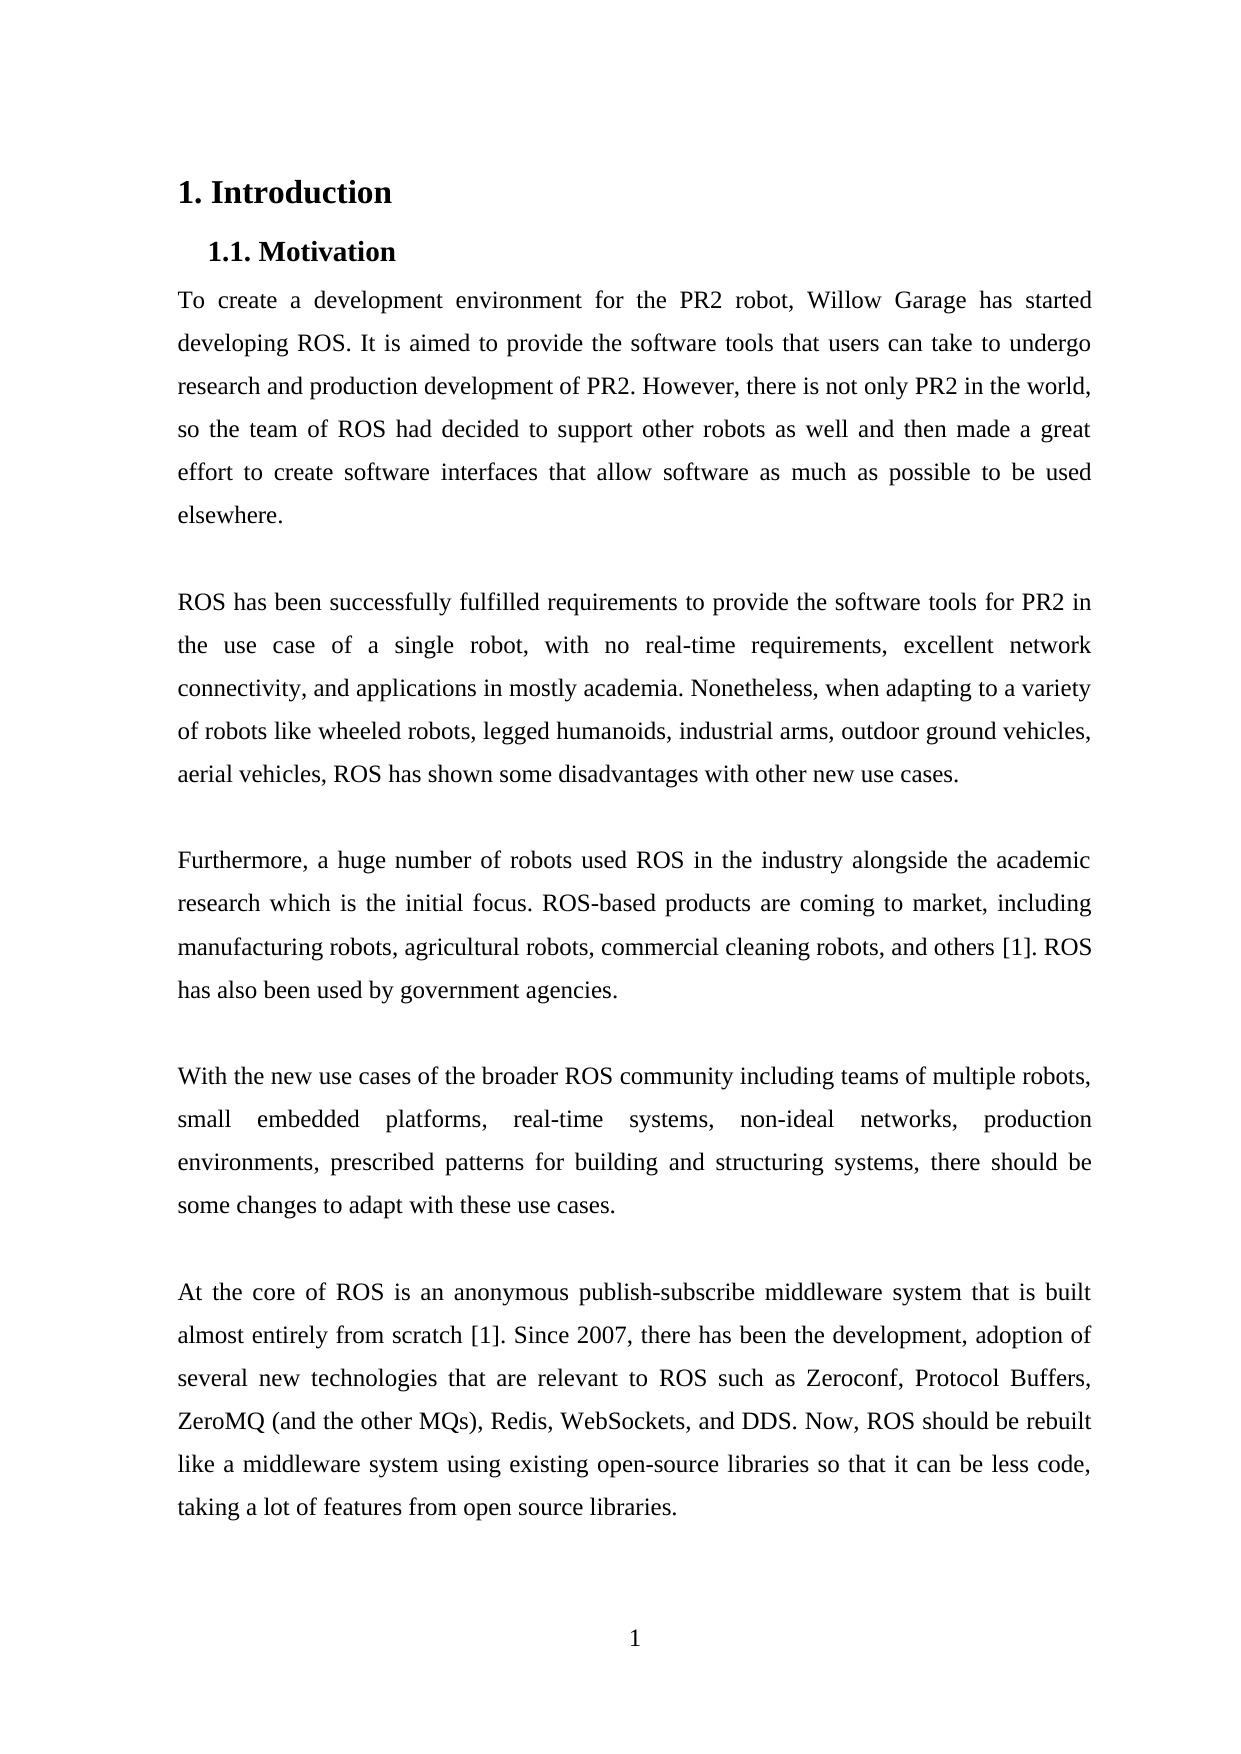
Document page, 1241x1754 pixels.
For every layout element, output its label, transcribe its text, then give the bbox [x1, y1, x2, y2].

subtitle 1.1. Motivation [207, 234, 1092, 268]
subtitle 1. Introduction [177, 173, 1092, 211]
text ROS has been successfully fulfilled requirements to provide the software tools for PR2 in the use case of a single robot, with no real-time requirements, excellent network connectivity, and applications in mostly academia. Nonetheless, when adapting to a variety of robots like wheeled robots, legged humanoids, industrial arms, outdoor ground vehicles, aerial vehicles, ROS has shown some disadvantages with other new use cases. [177, 587, 1092, 788]
text To create a development environment for the PR2 robot, Willow Garage has started developing ROS. It is aimed to provide the software tools that users can take to undergo research and production development of PR2. However, there is not only PR2 in the world, so the team of ROS had decided to support other robots as well and then made a great effort to create software interfaces that allow software as much as possible to be used elsewhere. [177, 285, 1092, 529]
text With the new use cases of the broader ROS community including teams of multiple robots, small embedded platforms, real-time systems, non-ideal networks, production environments, prescribed patterns for building and structuring systems, there should be some changes to adapt with these use cases. [177, 1061, 1092, 1219]
text At the core of ROS is an anonymous publish-subscribe middleware system that is built almost entirely from scratch . Since 2007, there has been the development, adoption of several new technologies that are relevant to ROS such as Zeroconf, Protocol Buffers, ZeroMQ (and the other MQs), Redis, WebSockets, and DDS. Now, ROS should be rebuilt like a middleware system using existing open-source libraries so that it can be less code, taking a lot of features from open source libraries. [177, 1277, 1092, 1521]
text Furthermore, a huge number of robots used ROS in the industry alongside the academic research which is the initial focus. ROS-based products are coming to market, including manufacturing robots, agricultural robots, commercial cleaning robots, and others . ROS has also been used by government agencies. [177, 845, 1092, 1003]
